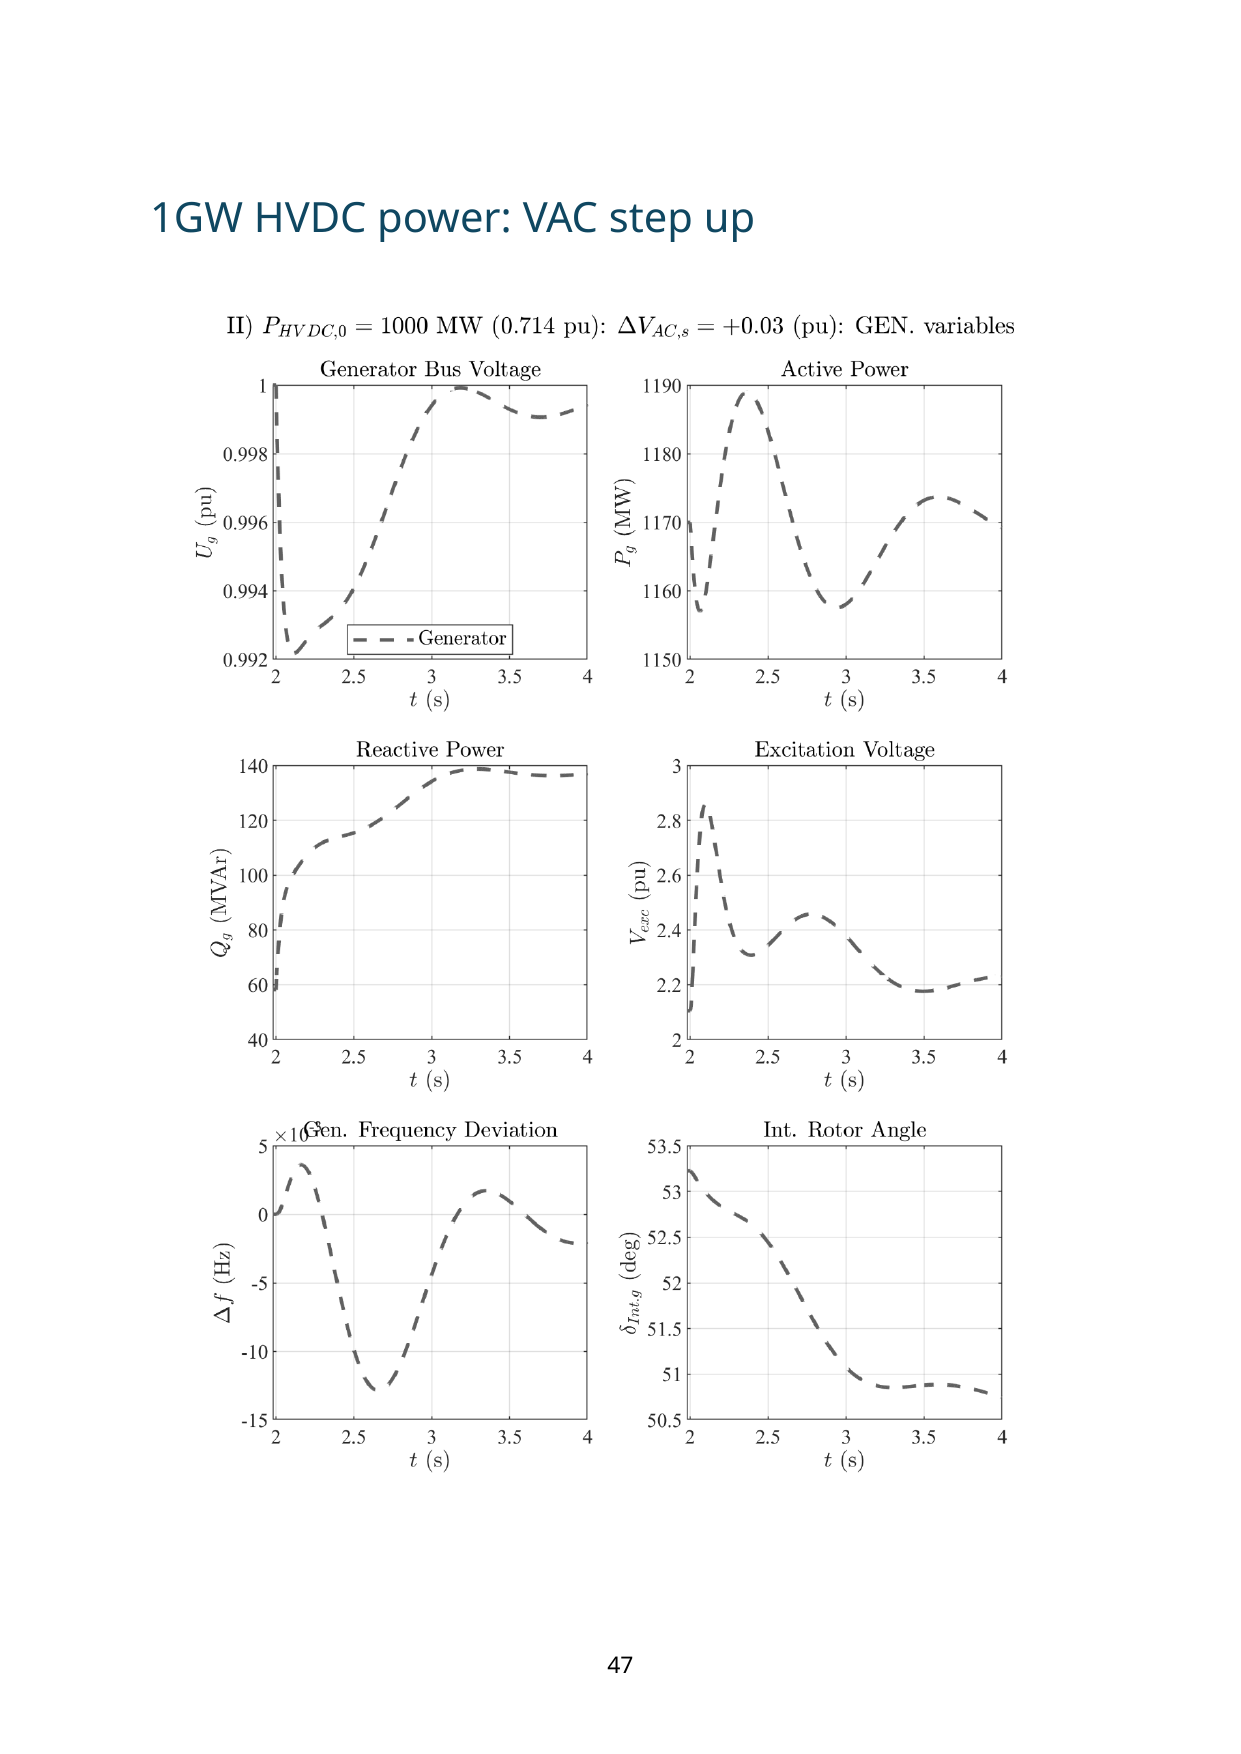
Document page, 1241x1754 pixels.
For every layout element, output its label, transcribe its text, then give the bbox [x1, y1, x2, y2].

subtitle 1GW HVDC power: VAC step up [150, 187, 1090, 244]
picture [150, 257, 1091, 1559]
